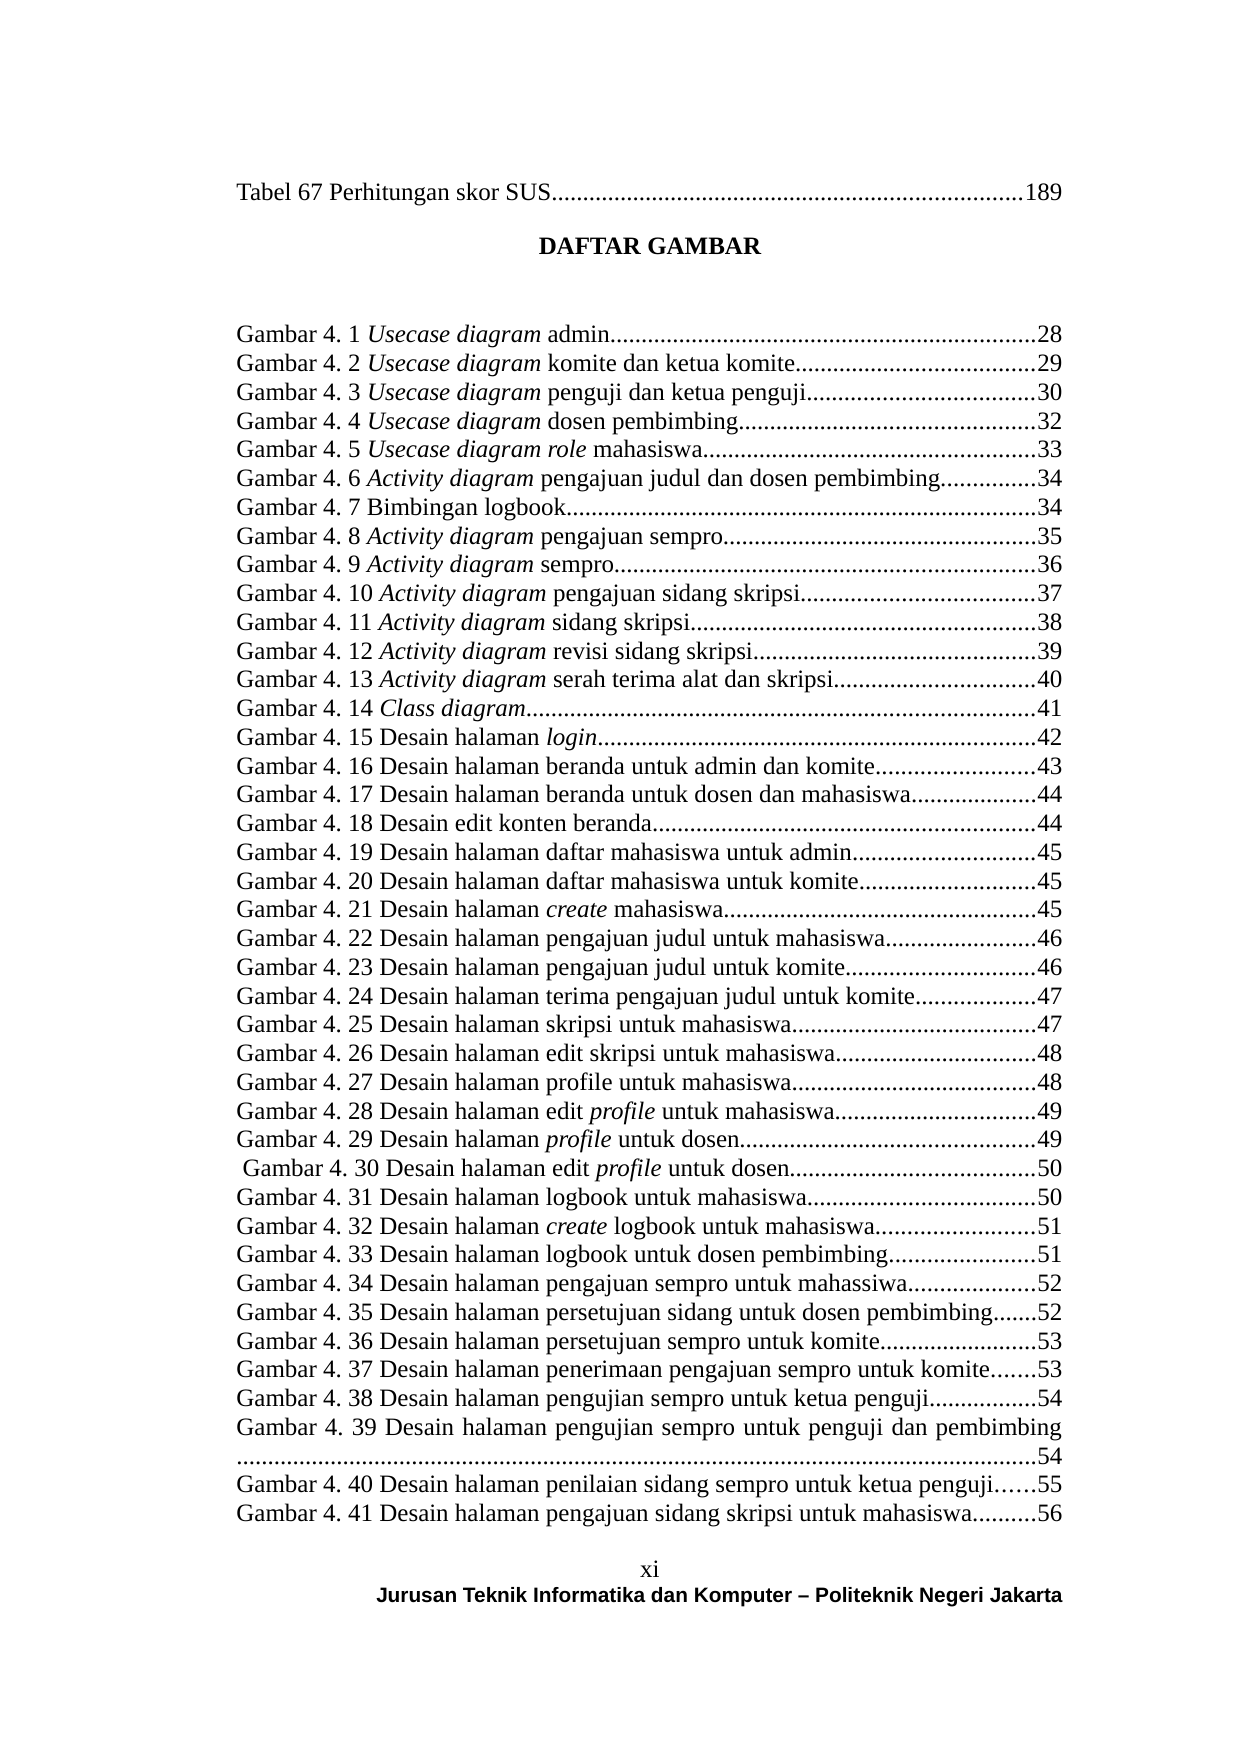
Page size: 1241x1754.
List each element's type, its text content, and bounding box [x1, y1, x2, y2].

text Gambar 4. 6 Activity diagram pengajuan judul dan dosen pembimbing 34 [236, 463, 1063, 492]
text Gambar 4. 37 Desain halaman penerimaan pengajuan sempro untuk komite 53 [236, 1354, 1063, 1383]
text Gambar 4. 32 Desain halaman create logbook untuk mahasiswa 51 [236, 1211, 1063, 1239]
text Gambar 4. 9 Activity diagram sempro 36 [236, 549, 1063, 578]
text Gambar 4. 19 Desain halaman daftar mahasiswa untuk admin 45 [236, 837, 1063, 866]
text Gambar 4. 7 Bimbingan logbook 34 [236, 492, 1063, 521]
text Gambar 4. 35 Desain halaman persetujuan sidang untuk dosen pembimbing 52 [236, 1297, 1063, 1326]
text Gambar 4. 34 Desain halaman pengajuan sempro untuk mahassiwa 52 [236, 1268, 1063, 1297]
text Gambar 4. 33 Desain halaman logbook untuk dosen pembimbing 51 [236, 1239, 1063, 1268]
text Gambar 4. 15 Desain halaman login 42 [236, 722, 1063, 751]
text Tabel 67 Perhitungan skor SUS 189 [236, 177, 1063, 206]
text Gambar 4. 24 Desain halaman terima pengajuan judul untuk komite 47 [236, 981, 1063, 1009]
text Gambar 4. 8 Activity diagram pengajuan sempro 35 [236, 521, 1063, 549]
text Gambar 4. 41 Desain halaman pengajuan sidang skripsi untuk mahasiswa 56 [236, 1498, 1063, 1527]
text Gambar 4. 4 Usecase diagram dosen pembimbing 32 [236, 406, 1063, 434]
text Gambar 4. 38 Desain halaman pengujian sempro untuk ketua penguji 54 [236, 1383, 1063, 1412]
text Gambar 4. 36 Desain halaman persetujuan sempro untuk komite 53 [236, 1326, 1063, 1354]
text Gambar 4. 28 Desain halaman edit profile untuk mahasiswa 49 [236, 1096, 1063, 1124]
text Gambar 4. 39 Desain halaman pengujian sempro untuk penguji dan pembimbing 54 [236, 1412, 1063, 1469]
text Gambar 4. 40 Desain halaman penilaian sidang sempro untuk ketua penguji 55 [236, 1469, 1063, 1498]
text Gambar 4. 31 Desain halaman logbook untuk mahasiswa 50 [236, 1182, 1063, 1211]
text Gambar 4. 13 Activity diagram serah terima alat dan skripsi 40 [236, 664, 1063, 693]
text Gambar 4. 27 Desain halaman profile untuk mahasiswa 48 [236, 1067, 1063, 1096]
text Gambar 4. 29 Desain halaman profile untuk dosen 49 [236, 1124, 1063, 1153]
text Gambar 4. 12 Activity diagram revisi sidang skripsi 39 [236, 636, 1063, 664]
text Gambar 4. 30 Desain halaman edit profile untuk dosen 50 [236, 1153, 1063, 1182]
text Gambar 4. 23 Desain halaman pengajuan judul untuk komite 46 [236, 952, 1063, 981]
text Gambar 4. 1 Usecase diagram admin 28 [236, 319, 1063, 348]
text Gambar 4. 22 Desain halaman pengajuan judul untuk mahasiswa 46 [236, 923, 1063, 952]
text Gambar 4. 11 Activity diagram sidang skripsi 38 [236, 607, 1063, 636]
text Gambar 4. 3 Usecase diagram penguji dan ketua penguji 30 [236, 377, 1063, 406]
text Gambar 4. 2 Usecase diagram komite dan ketua komite 29 [236, 348, 1063, 377]
text Gambar 4. 25 Desain halaman skripsi untuk mahasiswa 47 [236, 1009, 1063, 1038]
text Gambar 4. 16 Desain halaman beranda untuk admin dan komite 43 [236, 751, 1063, 779]
text Gambar 4. 21 Desain halaman create mahasiswa 45 [236, 894, 1063, 923]
text Gambar 4. 18 Desain edit konten beranda 44 [236, 808, 1063, 837]
text Gambar 4. 14 Class diagram 41 [236, 693, 1063, 722]
text Gambar 4. 26 Desain halaman edit skripsi untuk mahasiswa 48 [236, 1038, 1063, 1067]
text Gambar 4. 5 Usecase diagram role mahasiswa 33 [236, 434, 1063, 463]
text Gambar 4. 10 Activity diagram pengajuan sidang skripsi 37 [236, 578, 1063, 607]
subtitle DAFTAR GAMBAR [236, 231, 1063, 260]
text Gambar 4. 20 Desain halaman daftar mahasiswa untuk komite 45 [236, 866, 1063, 894]
text Gambar 4. 17 Desain halaman beranda untuk dosen dan mahasiswa 44 [236, 779, 1063, 808]
